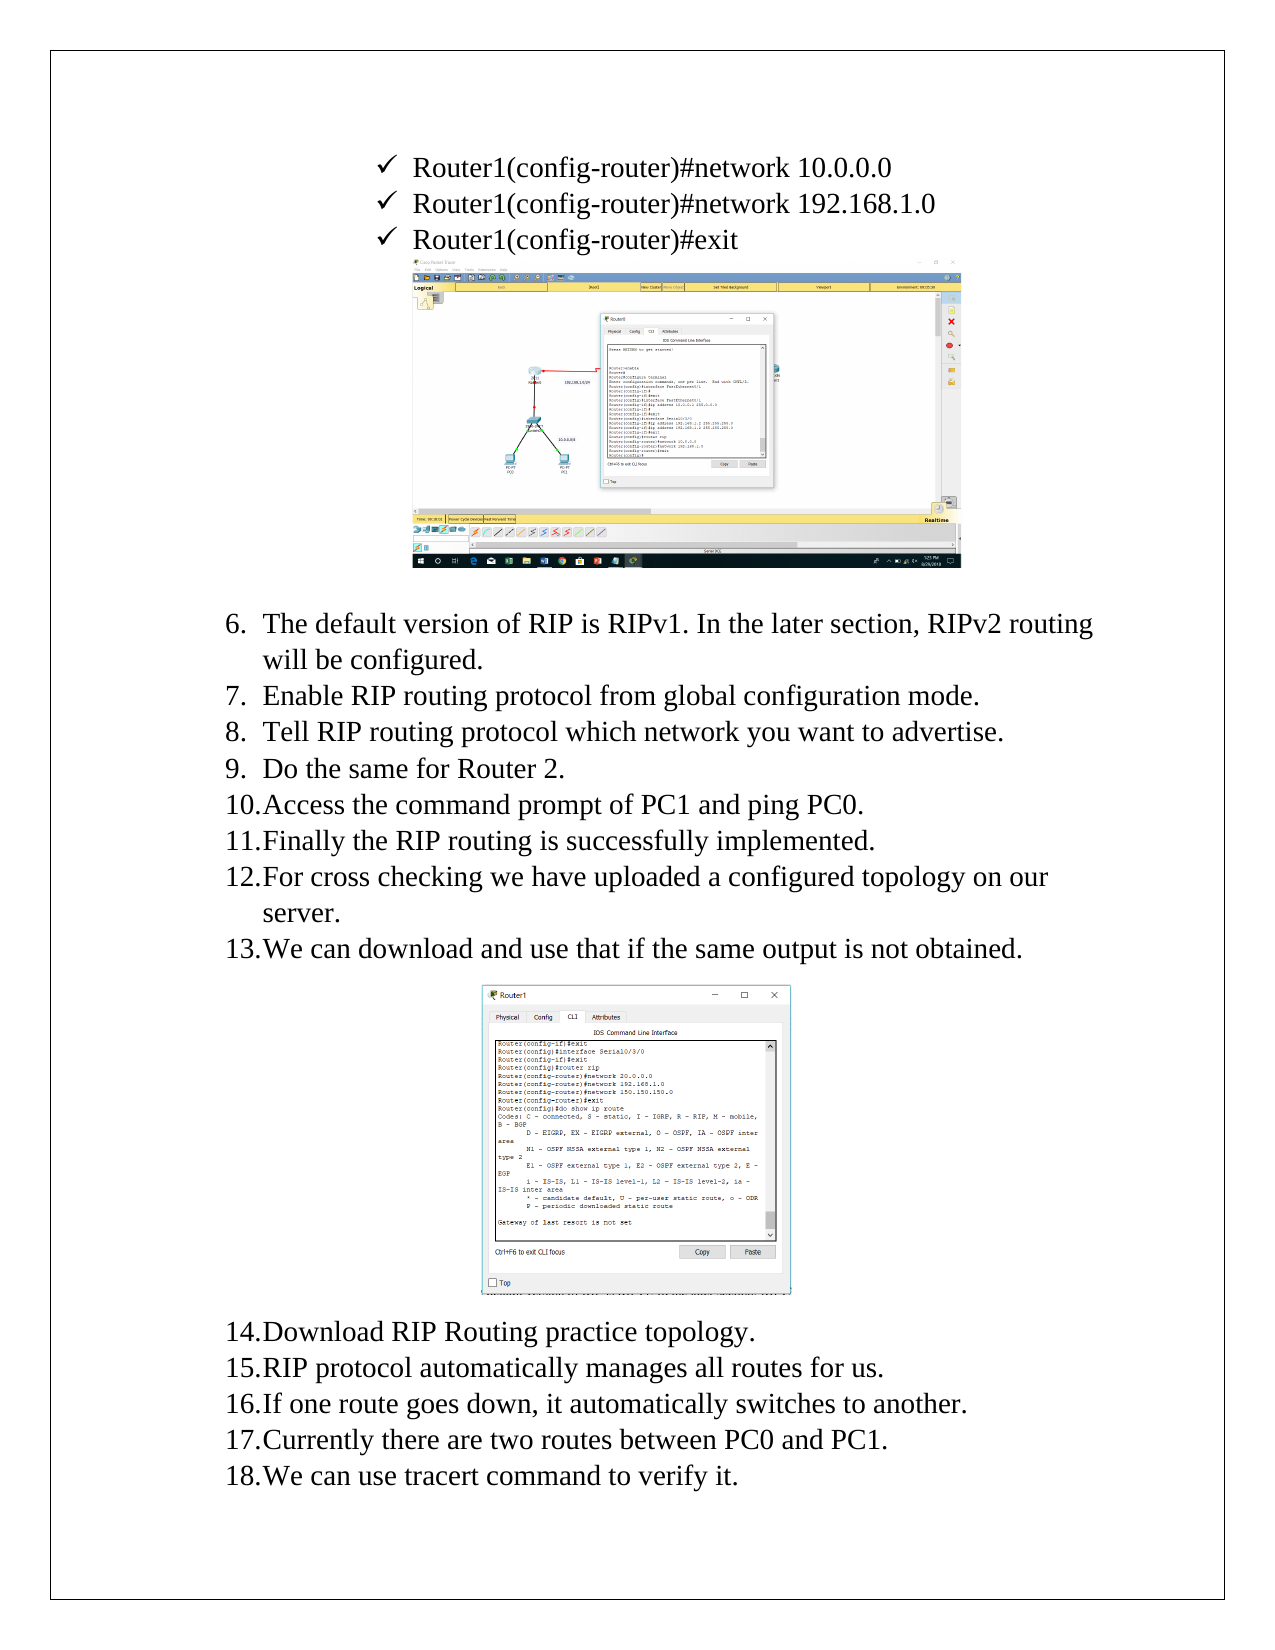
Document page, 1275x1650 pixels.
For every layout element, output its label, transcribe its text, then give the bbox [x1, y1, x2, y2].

list We can download and use that if the same output is not obtained. [225, 931, 1125, 965]
picture [412, 258, 962, 568]
list Download RIP Routing practice topology. [225, 1314, 1125, 1347]
list If one route goes down, it automatically switches to another. [225, 1386, 1125, 1419]
list Enable RIP routing protocol from global configuration mode. [225, 678, 1125, 712]
list Access the command prompt of PC1 and ping PC0. [225, 787, 1125, 820]
list Tell RIP routing protocol which network you want to advertise. [225, 714, 1125, 748]
picture [481, 984, 792, 1295]
list For cross checking we have uploaded a configured topology on our server. [225, 859, 1125, 929]
list We can use tracert command to verify it. [225, 1458, 1125, 1492]
list Do the same for Router 2. [225, 751, 1125, 784]
list Router1(config-router)#network 192.168.1.0 [375, 186, 1125, 220]
list The default version of RIP is RIPv1. In the later section, RIPv2 routing will be configured. [225, 606, 1125, 676]
list Finally the RIP routing is successfully implemented. [225, 823, 1125, 857]
list Router1(config-router)#network 10.0.0.0 [375, 150, 1125, 184]
list RIP protocol automatically manages all routes for us. [225, 1350, 1125, 1383]
list Currently there are two routes between PC0 and PC1. [225, 1422, 1125, 1456]
list Router1(config-router)#exit [375, 222, 1125, 256]
